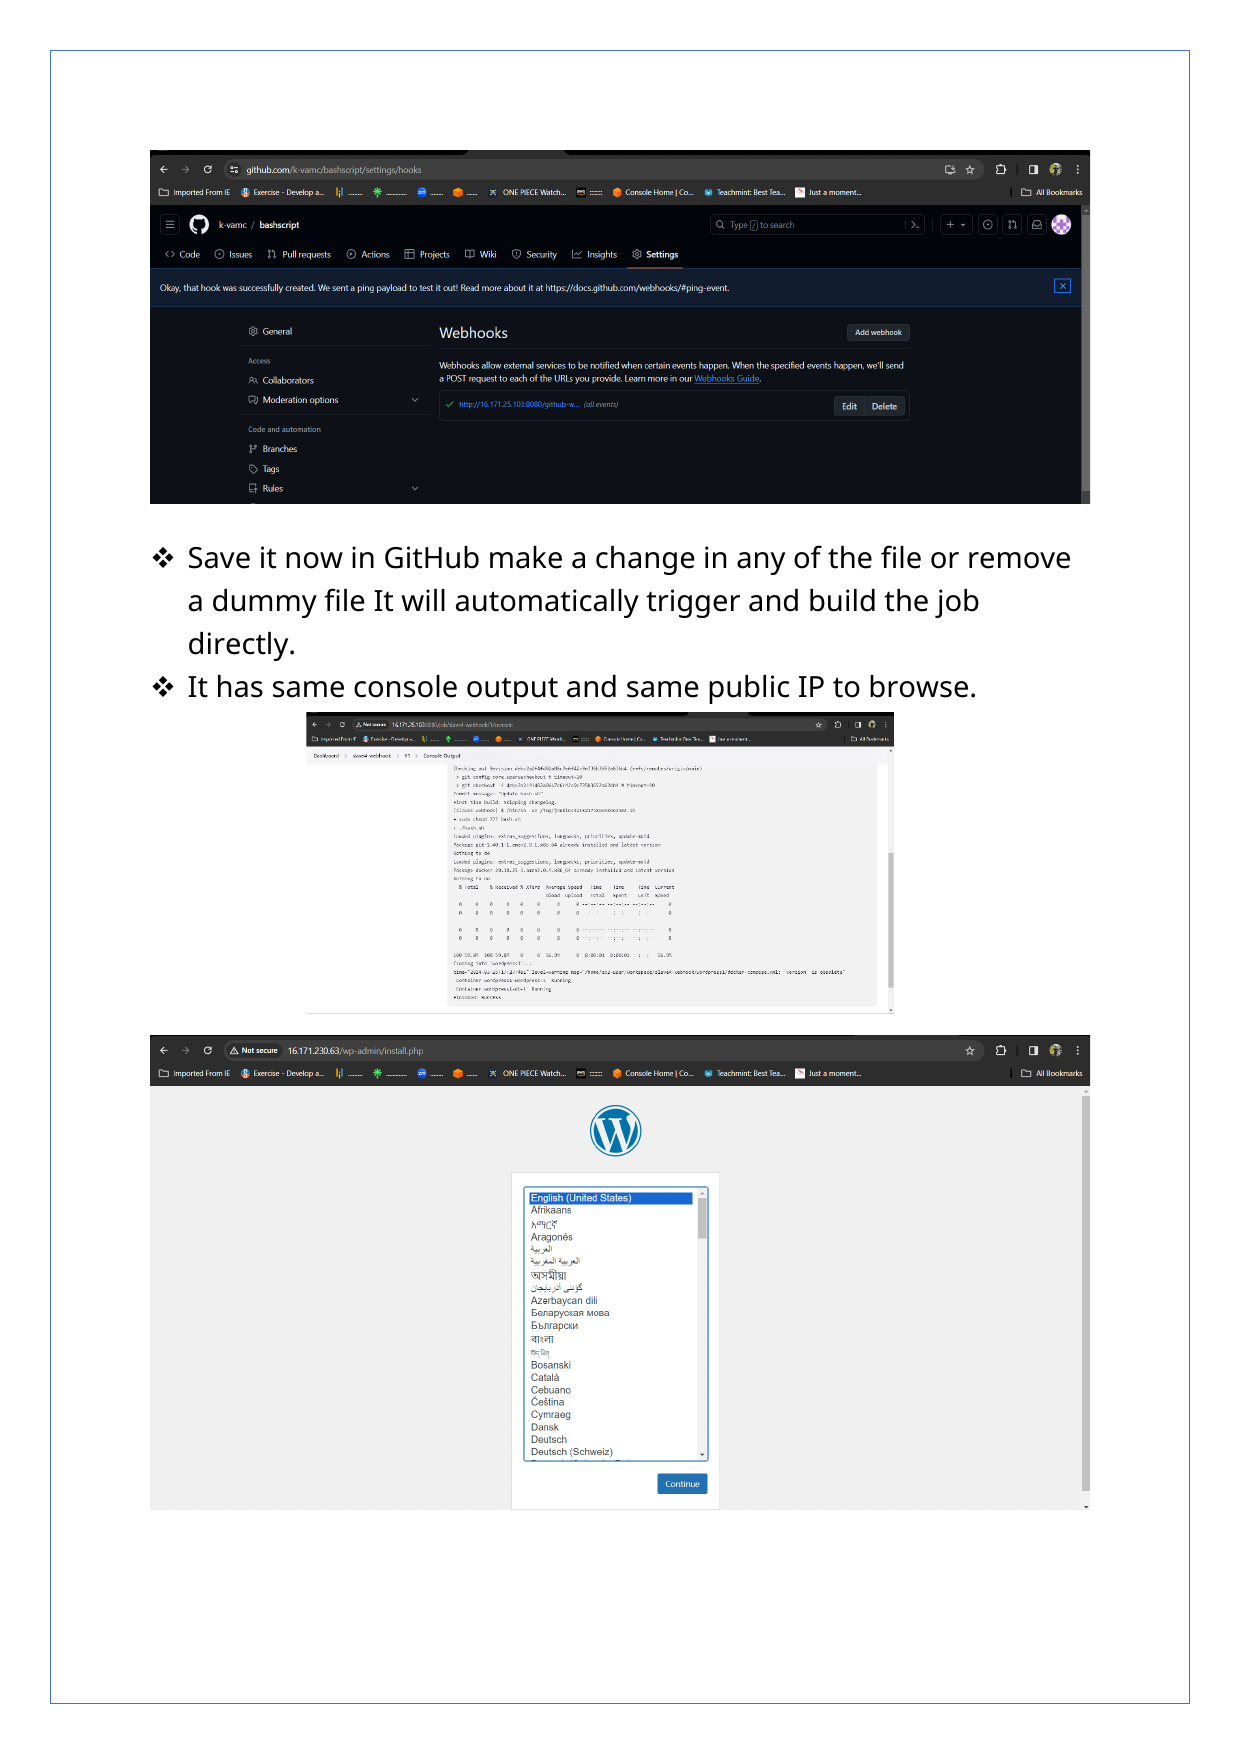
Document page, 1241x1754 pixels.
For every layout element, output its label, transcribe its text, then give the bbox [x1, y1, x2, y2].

picture [150, 1035, 1091, 1510]
picture [306, 712, 894, 1014]
list Save it now in GitHub make a change in any of the file or remove a dummy file It will automatically trigger and build the job directly. [150, 538, 1090, 663]
picture [150, 150, 1091, 504]
list It has same console output and same public IP to browse. [150, 666, 1090, 706]
